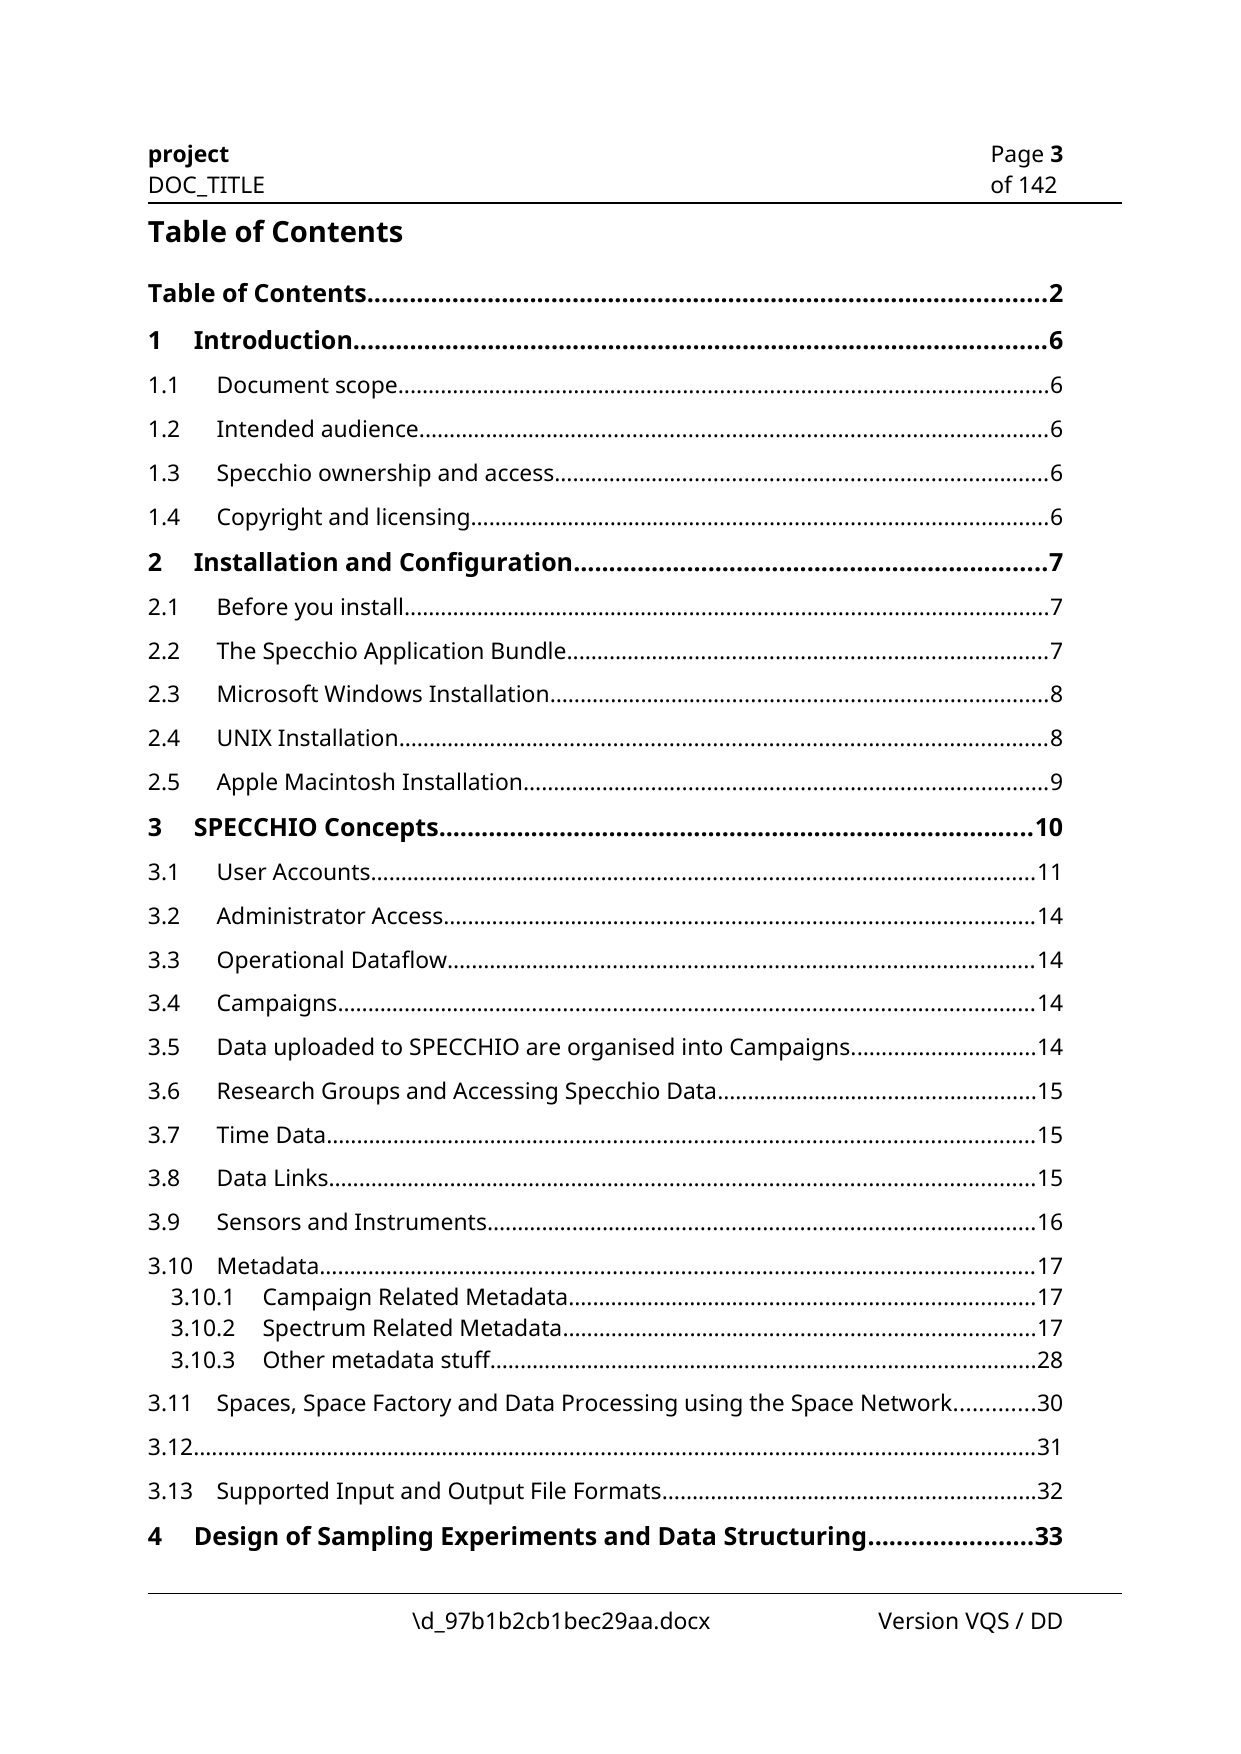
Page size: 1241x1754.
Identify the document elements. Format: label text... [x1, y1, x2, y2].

text 3.8 Data Links 15 [148, 1162, 1122, 1194]
text 2.1 Before you install 7 [148, 591, 1122, 622]
text 2 Installation and Configuration 7 [148, 544, 1122, 578]
text 3.11 Spaces, Space Factory and Data Processing using the Space Network 30 [148, 1387, 1122, 1419]
text 3.10.1 Campaign Related Metadata 17 [171, 1281, 1122, 1312]
text 1.1 Document scope 6 [148, 369, 1122, 401]
text 3.9 Sensors and Instruments 16 [148, 1206, 1122, 1237]
text 3.10.3 Other metadata stuff 28 [171, 1344, 1122, 1375]
text 3.13 Supported Input and Output File Formats 32 [148, 1475, 1122, 1506]
text 3.4 Campaigns 14 [148, 987, 1122, 1019]
text 4 Design of Sampling Experiments and Data Structuring 33 [148, 1519, 1122, 1553]
subtitle Table of Contents [148, 211, 1122, 251]
text 3.10 Metadata 17 [148, 1250, 1122, 1281]
text 3.1 User Accounts 11 [148, 856, 1122, 887]
text 2.5 Apple Macintosh Installation 9 [148, 766, 1122, 797]
text 3.12 31 [148, 1431, 1122, 1462]
text 1 Introduction 6 [148, 323, 1122, 357]
text 3.6 Research Groups and Accessing Specchio Data 15 [148, 1075, 1122, 1106]
text 3 SPECCHIO Concepts 10 [148, 809, 1122, 844]
text 2.3 Microsoft Windows Installation 8 [148, 678, 1122, 709]
text 1.2 Intended audience 6 [148, 413, 1122, 444]
text 1.3 Specchio ownership and access 6 [148, 457, 1122, 488]
text 3.10.2 Spectrum Related Metadata 17 [171, 1312, 1122, 1344]
text 3.3 Operational Dataflow 14 [148, 944, 1122, 975]
text 1.4 Copyright and licensing 6 [148, 501, 1122, 532]
text 2.2 The Specchio Application Bundle 7 [148, 634, 1122, 666]
text 3.7 Time Data 15 [148, 1119, 1122, 1150]
text Table of Contents 2 [148, 276, 1122, 310]
text 2.4 UNIX Installation 8 [148, 722, 1122, 753]
text 3.2 Administrator Access 14 [148, 900, 1122, 931]
text 3.5 Data uploaded to SPECCHIO are organised into Campaigns. 14 [148, 1031, 1122, 1062]
